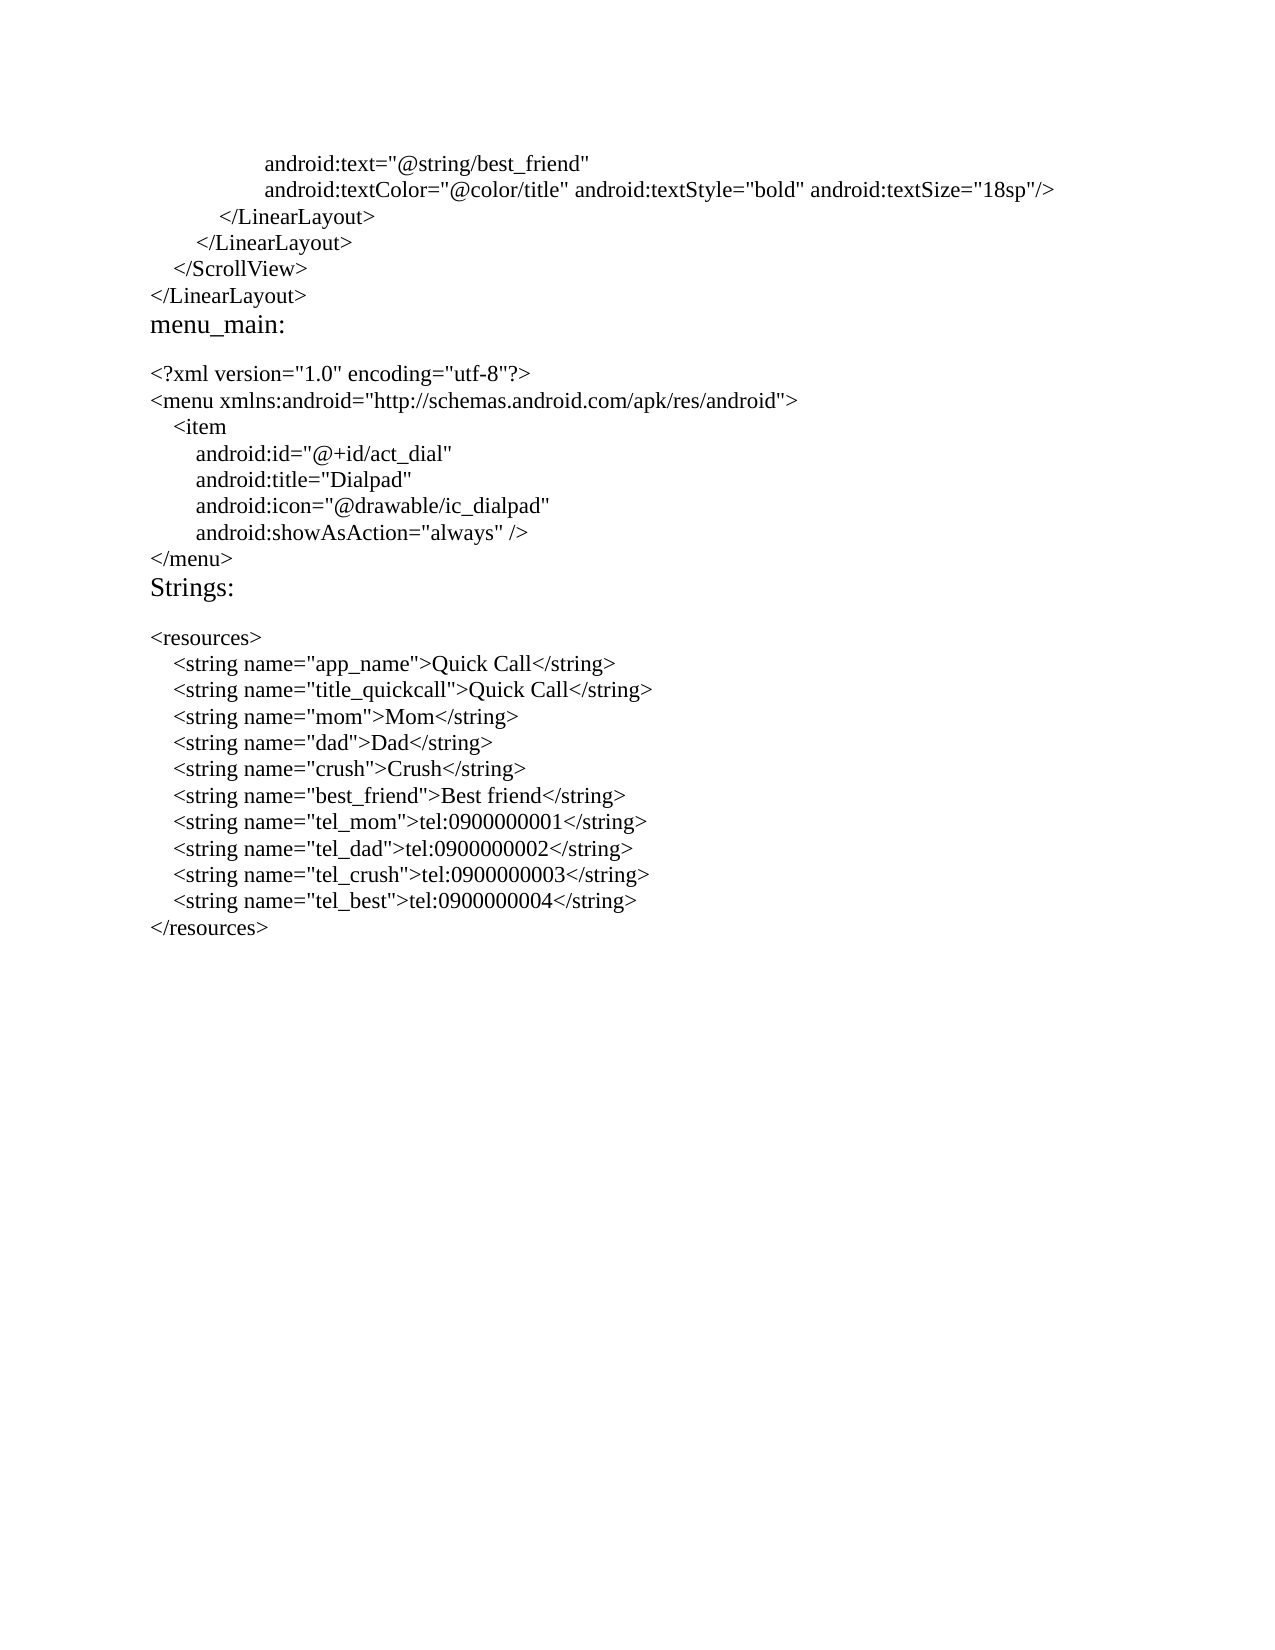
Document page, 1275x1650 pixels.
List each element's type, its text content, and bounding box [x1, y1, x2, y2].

text Strings: [150, 571, 1125, 602]
text <?xml version="1.0" encoding="utf-8"?> <menu xmlns:android="http://schemas.android.com/apk/res/android"> <item android:id="@+id/act_dial" android:title="Dialpad" android:icon="@drawable/ic_dialpad" android:showAsAction="always" /> </menu> [150, 361, 1125, 571]
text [150, 150, 1125, 308]
text menu_main: [150, 308, 1125, 339]
text <resources> <string name="app_name">Quick Call</string> <string name="title_quickcall">Quick Call</string> <string name="mom">Mom</string> <string name="dad">Dad</string> <string name="crush">Crush</string> <string name="best_friend">Best friend</string> <string name="tel_mom">tel:0900000001</string> <string name="tel_dad">tel:0900000002</string> <string name="tel_crush">tel:0900000003</string> <string name="tel_best">tel:0900000004</string> </resources> [150, 624, 1125, 940]
